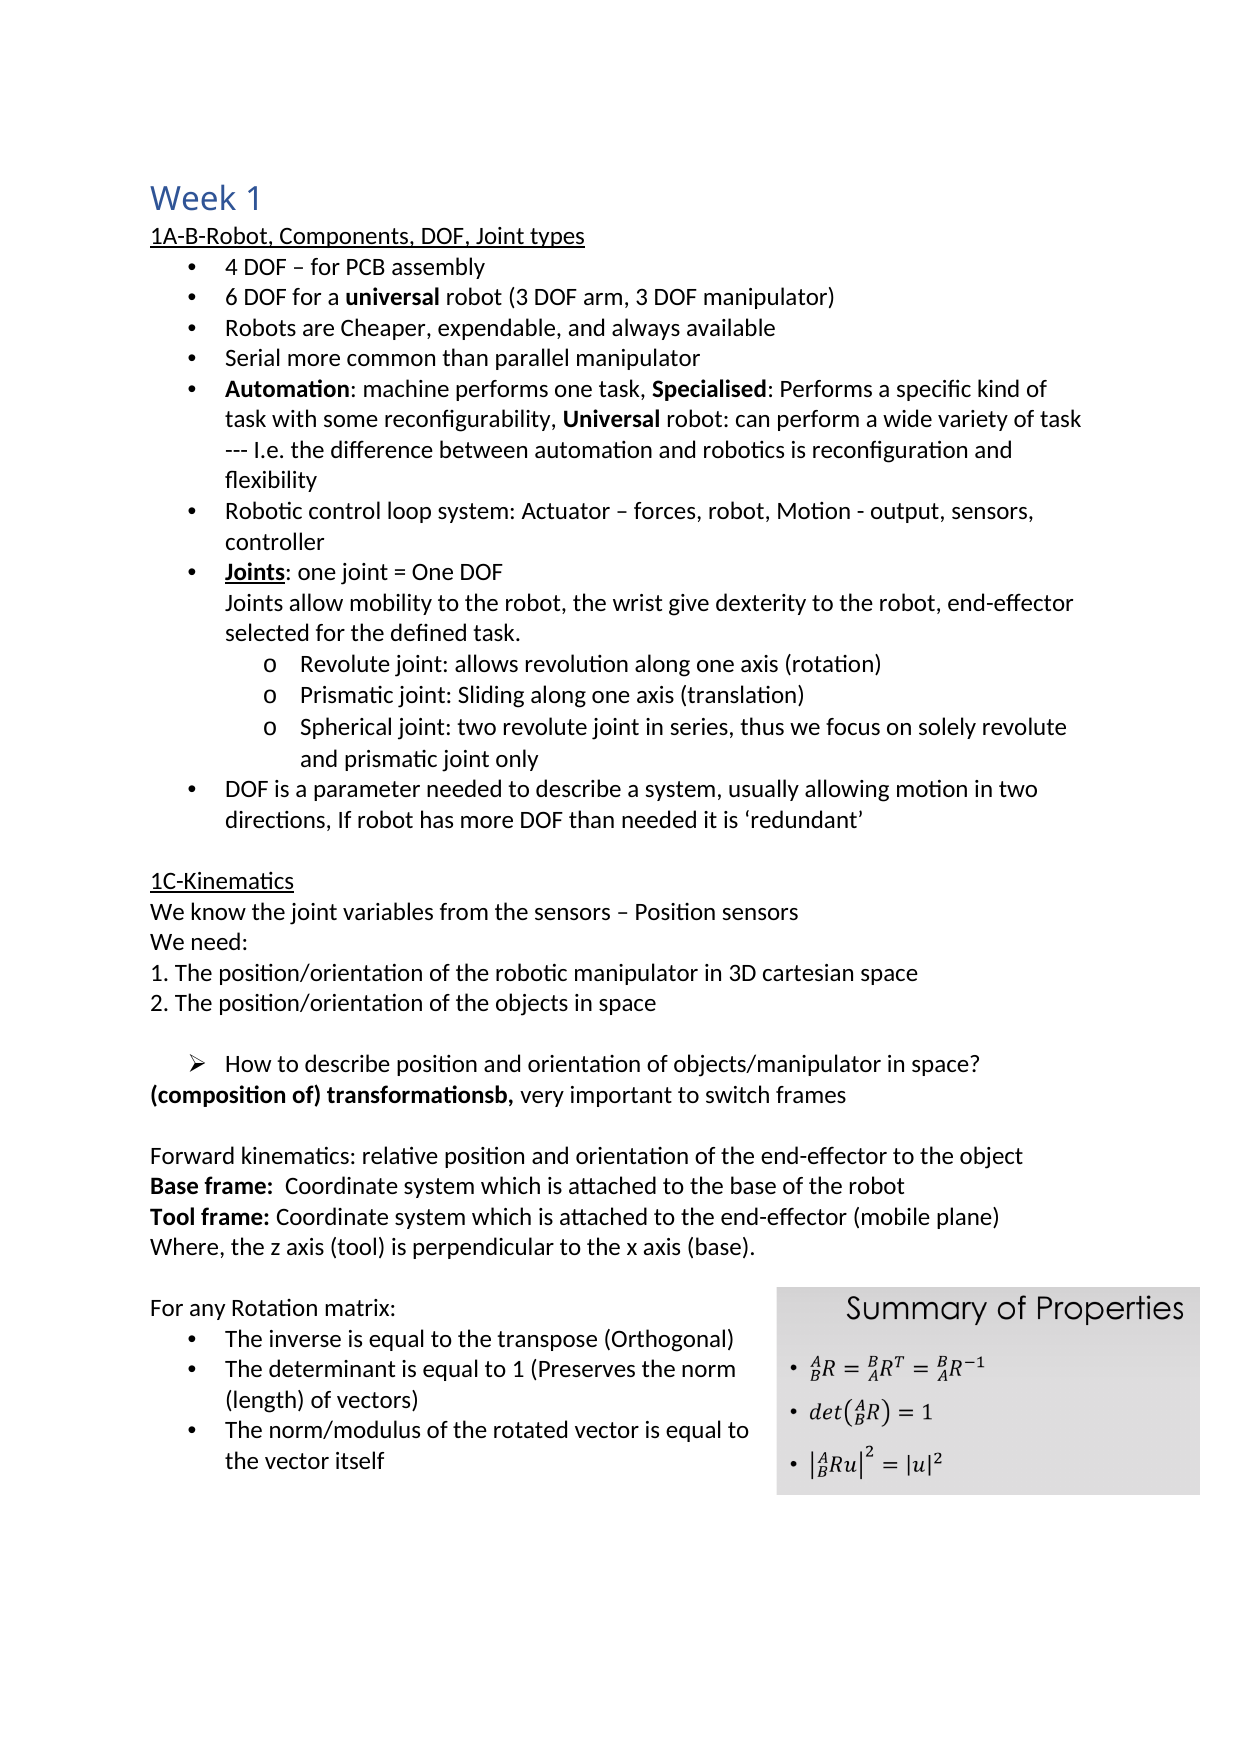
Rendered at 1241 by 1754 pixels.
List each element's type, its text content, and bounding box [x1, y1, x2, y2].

list The norm/modulus of the rotated vector is equal to the vector itself [187, 1414, 776, 1476]
list Spherical joint: two revolute joint in series, thus we focus on solely revolute and prismatic joint only [262, 711, 1090, 773]
subtitle Week 1 [150, 175, 1090, 220]
list The inverse is equal to the transpose (Orthogonal) [187, 1323, 776, 1353]
list Prismatic joint: Sliding along one axis (translation) [262, 679, 1090, 711]
list The determinant is equal to 1 (Preserves the norm (length) of vectors) [187, 1353, 776, 1414]
text 1C-Kinematics [150, 865, 1090, 896]
text Base frame: Coordinate system which is attached to the base of the robot [150, 1170, 1090, 1201]
list Serial more common than parallel manipulator [187, 342, 1090, 373]
list DOF is a parameter needed to describe a system, usually allowing motion in two directions, If robot has more DOF than needed it is ‘redundant’ [187, 773, 1090, 834]
text Forward kinematics: relative position and orientation of the end-effector to the object [150, 1140, 1090, 1170]
list 4 DOF – for PCB assembly [187, 251, 1090, 281]
list Joints: one joint = One DOF [187, 556, 1090, 587]
list 6 DOF for a universal robot (3 DOF arm, 3 DOF manipulator) [187, 281, 1090, 312]
text Where, the z axis (tool) is perpendicular to the x axis (base). [150, 1231, 1090, 1262]
text Tool frame: Coordinate system which is attached to the end-effector (mobile plane) [150, 1201, 1090, 1231]
text We know the joint variables from the sensors – Position sensors [150, 896, 1090, 926]
text (composition of) transformationsb, very important to switch frames [150, 1079, 1090, 1109]
list How to describe position and orientation of objects/manipulator in space? [187, 1048, 1090, 1079]
list Revolute joint: allows revolution along one axis (rotation) [262, 648, 1090, 679]
text 2. The position/orientation of the objects in space [150, 987, 1090, 1018]
list Automation: machine performs one task, Specialised: Performs a specific kind of task with some reconfigurability, Universal robot: can perform a wide variety of task --- I.e. the difference between automation and robotics is reconfiguration and flexibility [187, 373, 1090, 495]
list Robotic control loop system: Actuator – forces, robot, Motion - output, sensors, controller [187, 495, 1090, 556]
list Robots are Cheaper, expendable, and always available [187, 312, 1090, 342]
text For any Rotation matrix: [150, 1292, 776, 1323]
text 1. The position/orientation of the robotic manipulator in 3D cartesian space [150, 957, 1090, 987]
text 1A-B-Robot, Components, DOF, Joint types [150, 220, 1090, 251]
list Joints allow mobility to the robot, the wrist give dexterity to the robot, end-effector selected for the defined task. [225, 587, 1090, 648]
text We need: [150, 926, 1090, 957]
picture [776, 1287, 1200, 1495]
